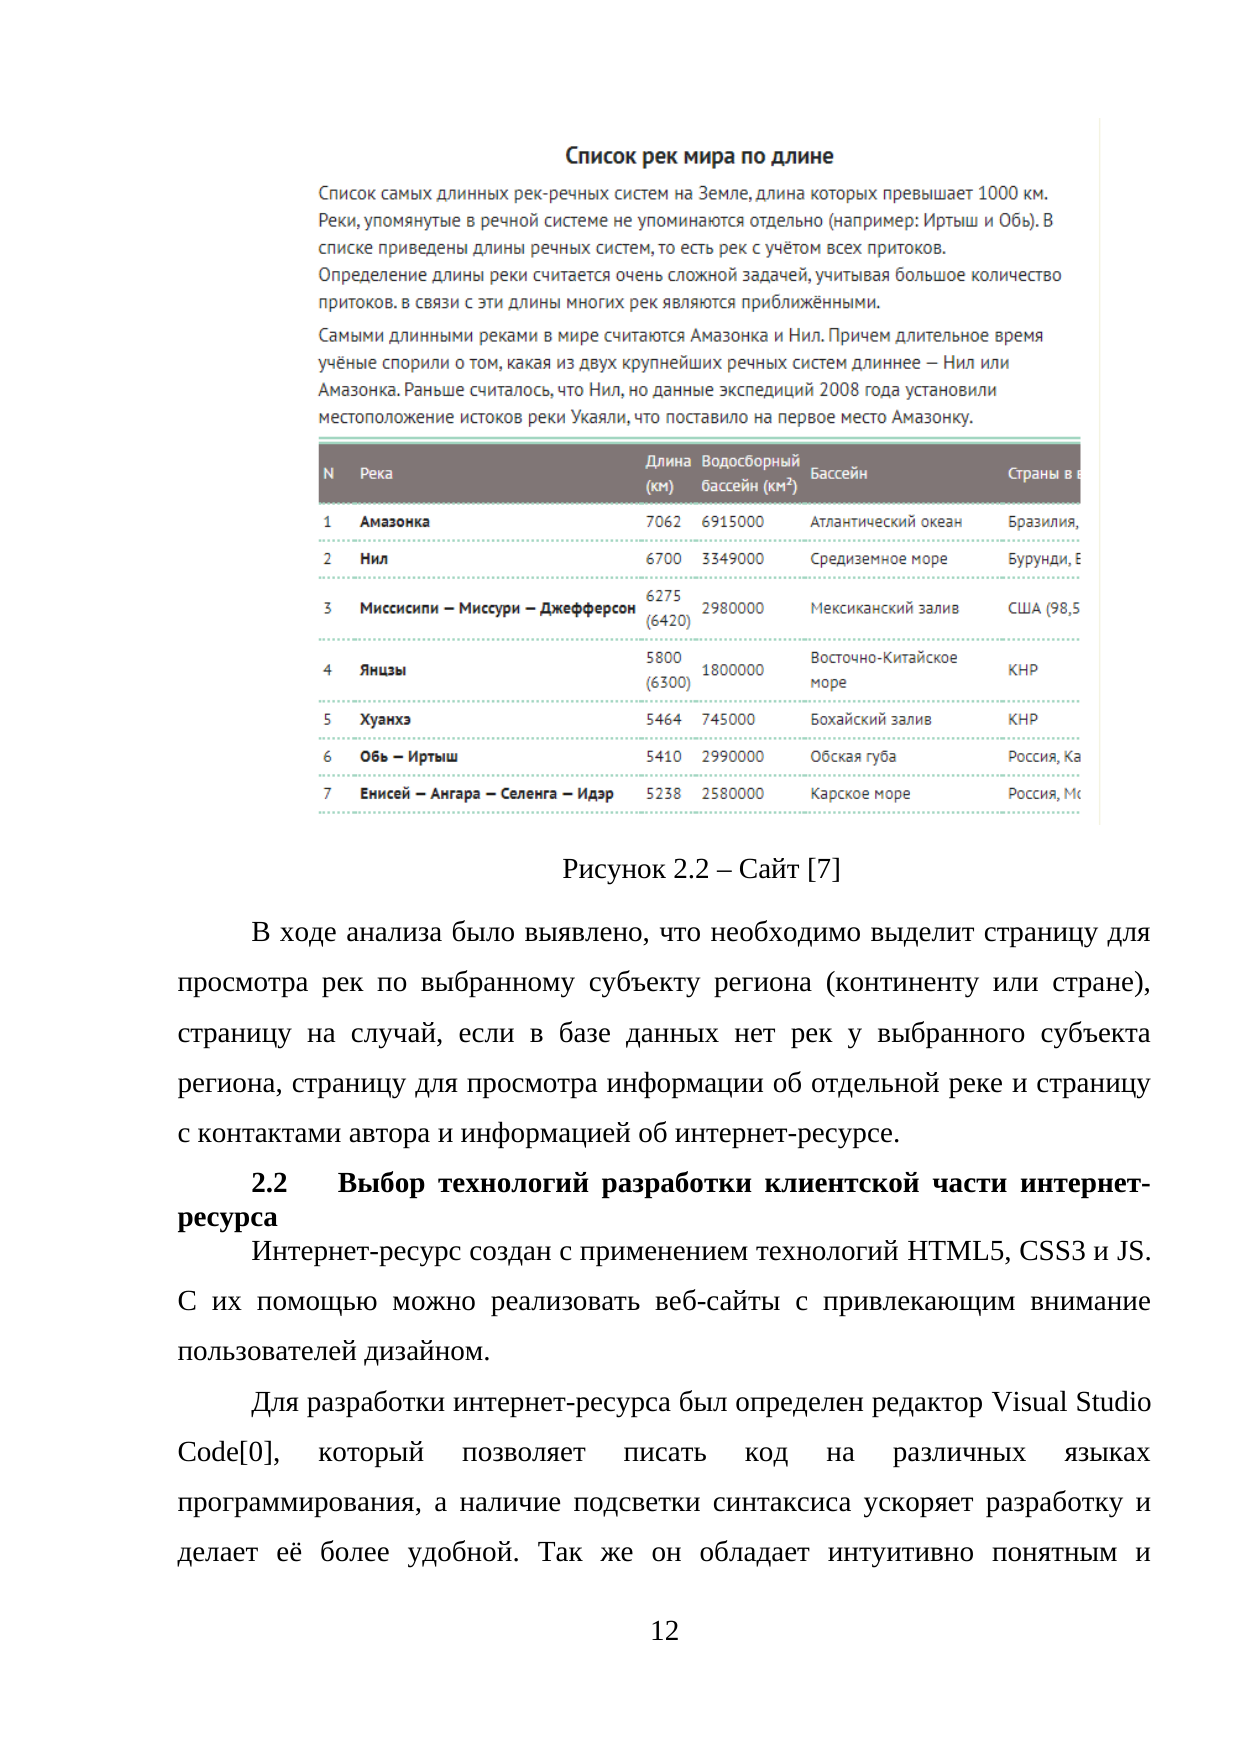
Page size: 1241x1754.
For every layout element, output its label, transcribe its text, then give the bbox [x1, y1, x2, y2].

picture [288, 118, 1114, 825]
subtitle Выбор технологий разработки клиентской части интернет-ресурса [177, 1166, 1152, 1233]
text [177, 1384, 1152, 1568]
text Интернет-ресурс создан с применением технологий HTML5, CSS3 и JS. C их помощью можно реализовать веб-сайты с привлекающим внимание пользователей дизайном. [177, 1233, 1152, 1367]
text В ходе анализа было выявлено, что необходимо выделит страницу для просмотра рек по выбранному субъекту региона (континенту или стране), страницу на случай, если в базе данных нет рек у выбранного субъекта региона, страницу для просмотра информации об отдельной реке и страницу с контактами автора и информацией об интернет-ресурсе. [177, 914, 1152, 1149]
text Рисунок 2.2 – Сайт [7] [177, 851, 1152, 885]
